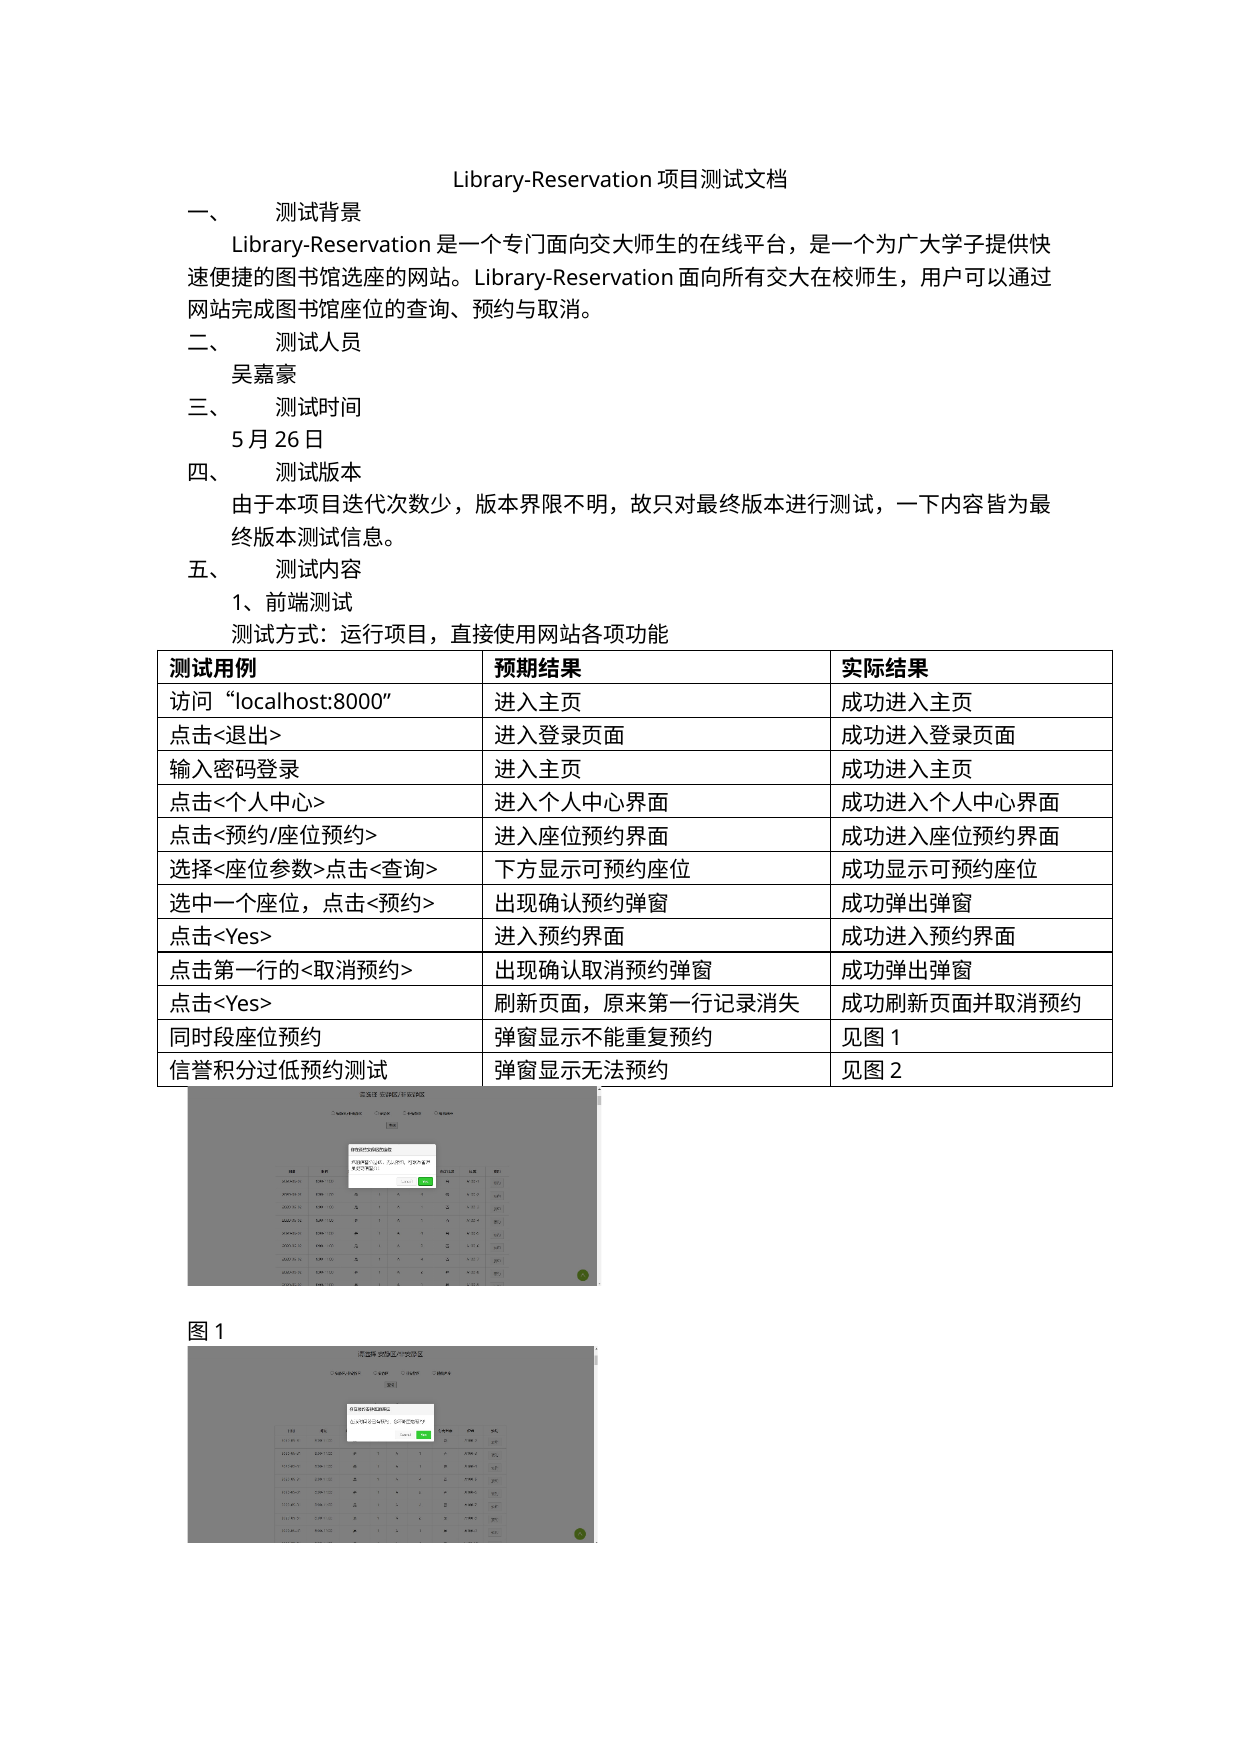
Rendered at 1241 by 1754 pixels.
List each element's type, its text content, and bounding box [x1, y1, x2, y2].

table_header 测试用例 [158, 651, 482, 683]
table_cell 点击<个人中心> [158, 785, 482, 817]
table_cell 点击<Yes> [158, 919, 482, 951]
text 1、前端测试 [231, 584, 1053, 617]
list 测试背景 [187, 194, 1053, 227]
text Library-Reservation是一个专门面向交大师生的在线平台，是一个为广大学子提供快速便捷的图书馆选座的网站。Library-Reservation面向所有交大在校师生，用户可以通过网站完成图书馆座位的查询、预约与取消。 [187, 227, 1053, 324]
table_cell 成功进入主页 [831, 684, 1112, 717]
table_cell 出现确认预约弹窗 [483, 885, 830, 918]
text 5月26日 [231, 422, 1053, 454]
table_cell 点击<预约/座位预约> [158, 818, 482, 851]
table_cell 成功弹出弹窗 [831, 953, 1112, 985]
table_cell 成功进入登录页面 [831, 718, 1112, 750]
table_cell 选择<座位参数>点击<查询> [158, 852, 482, 884]
table_cell 弹窗显示不能重复预约 [483, 1020, 830, 1052]
table_cell 成功进入预约界面 [831, 919, 1112, 951]
table_cell 进入主页 [483, 684, 830, 717]
text 测试方式：运行项目，直接使用网站各项功能 [231, 617, 1053, 649]
table_cell 选中一个座位，点击<预约> [158, 885, 482, 918]
table_cell 进入座位预约界面 [483, 818, 830, 851]
list 测试时间 [187, 389, 1053, 422]
table_cell 进入个人中心界面 [483, 785, 830, 817]
table_header 预期结果 [483, 651, 830, 683]
table_cell 进入预约界面 [483, 919, 830, 951]
list 测试版本 [187, 454, 1053, 487]
table_cell 点击<退出> [158, 718, 482, 750]
text Library-Reservation项目测试文档 [187, 162, 1053, 194]
table_cell 进入主页 [483, 751, 830, 784]
table_cell 下方显示可预约座位 [483, 852, 830, 884]
table_cell 见图2 [831, 1053, 1112, 1086]
table_cell 出现确认取消预约弹窗 [483, 953, 830, 985]
table_cell 成功进入个人中心界面 [831, 785, 1112, 817]
table_cell 进入登录页面 [483, 718, 830, 750]
table_cell 成功弹出弹窗 [831, 885, 1112, 918]
table_cell 弹窗显示无法预约 [483, 1053, 830, 1086]
table_header 实际结果 [831, 651, 1112, 683]
table_cell 见图1 [831, 1020, 1112, 1052]
list 测试人员 [187, 324, 1053, 357]
text 吴嘉豪 [231, 357, 1053, 389]
table_cell 成功刷新页面并取消预约 [831, 986, 1112, 1018]
table_cell 点击第一行的<取消预约> [158, 953, 482, 985]
table_cell 同时段座位预约 [158, 1020, 482, 1052]
table_cell 成功进入座位预约界面 [831, 818, 1112, 851]
table_cell 刷新页面，原来第一行记录消失 [483, 986, 830, 1018]
picture [187, 1346, 598, 1543]
list 测试内容 [187, 552, 1053, 584]
text 图1 [187, 1314, 1053, 1347]
table_cell 访问“localhost:8000” [158, 684, 482, 717]
text 由于本项目迭代次数少，版本界限不明，故只对最终版本进行测试，一下内容皆为最终版本测试信息。 [231, 487, 1053, 552]
picture [187, 1086, 602, 1286]
table_cell 信誉积分过低预约测试 [158, 1053, 482, 1086]
table_cell 点击<Yes> [158, 986, 482, 1018]
table_cell 输入密码登录 [158, 751, 482, 784]
table_cell 成功进入主页 [831, 751, 1112, 784]
table_cell 成功显示可预约座位 [831, 852, 1112, 884]
